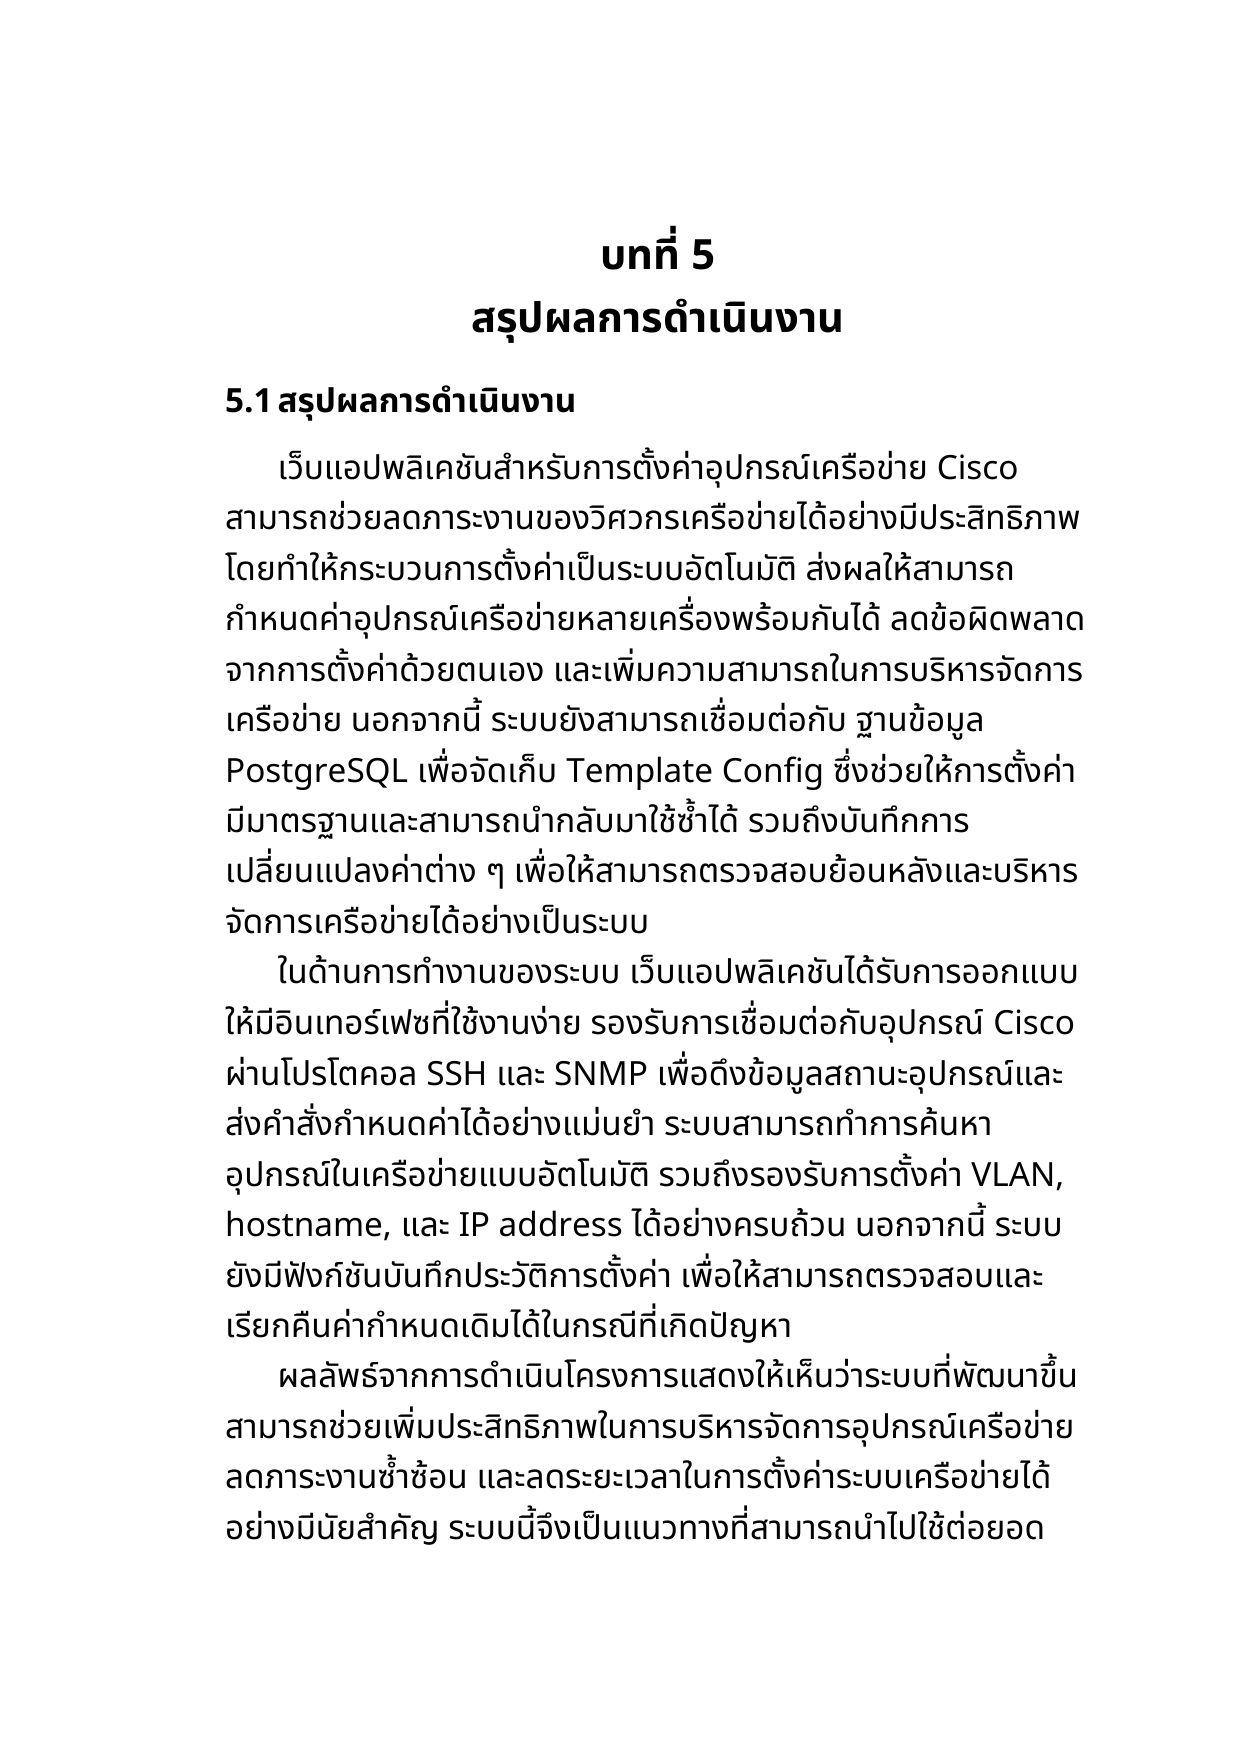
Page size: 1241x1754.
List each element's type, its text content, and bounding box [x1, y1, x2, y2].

text สรุปผลการดำเนินงาน [225, 288, 1090, 351]
text ในด้านการทำงานของระบบ เว็บแอปพลิเคชันได้รับการออกแบบให้มีอินเทอร์เฟซที่ใช้งานง่าย รองรับการเชื่อมต่อกับอุปกรณ์ Cisco ผ่านโปรโตคอล SSH และ SNMP เพื่อดึงข้อมูลสถานะอุปกรณ์และส่งคำสั่งกำหนดค่าได้อย่างแม่นยำ ระบบสามารถทำการค้นหาอุปกรณ์ในเครือข่ายแบบอัตโนมัติ รวมถึงรองรับการตั้งค่า VLAN, hostname, และ IP address ได้อย่างครบถ้วน นอกจากนี้ ระบบยังมีฟังก์ชันบันทึกประวัติการตั้งค่า เพื่อให้สามารถตรวจสอบและเรียกคืนค่ากำหนดเดิมได้ในกรณีที่เกิดปัญหา [225, 948, 1090, 1352]
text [225, 1352, 1090, 1554]
subtitle สรุปผลการดำเนินงาน [225, 377, 1090, 428]
text เว็บแอปพลิเคชันสำหรับการตั้งค่าอุปกรณ์เครือข่าย Cisco สามารถช่วยลดภาระงานของวิศวกรเครือข่ายได้อย่างมีประสิทธิภาพ โดยทำให้กระบวนการตั้งค่าเป็นระบบอัตโนมัติ ส่งผลให้สามารถกำหนดค่าอุปกรณ์เครือข่ายหลายเครื่องพร้อมกันได้ ลดข้อผิดพลาดจากการตั้งค่าด้วยตนเอง และเพิ่มความสามารถในการบริหารจัดการเครือข่าย นอกจากนี้ ระบบยังสามารถเชื่อมต่อกับ ฐานข้อมูล PostgreSQL เพื่อจัดเก็บ Template Config ซึ่งช่วยให้การตั้งค่ามีมาตรฐานและสามารถนำกลับมาใช้ซ้ำได้ รวมถึงบันทึกการเปลี่ยนแปลงค่าต่าง ๆ เพื่อให้สามารถตรวจสอบย้อนหลังและบริหารจัดการเครือข่ายได้อย่างเป็นระบบ [225, 444, 1090, 948]
